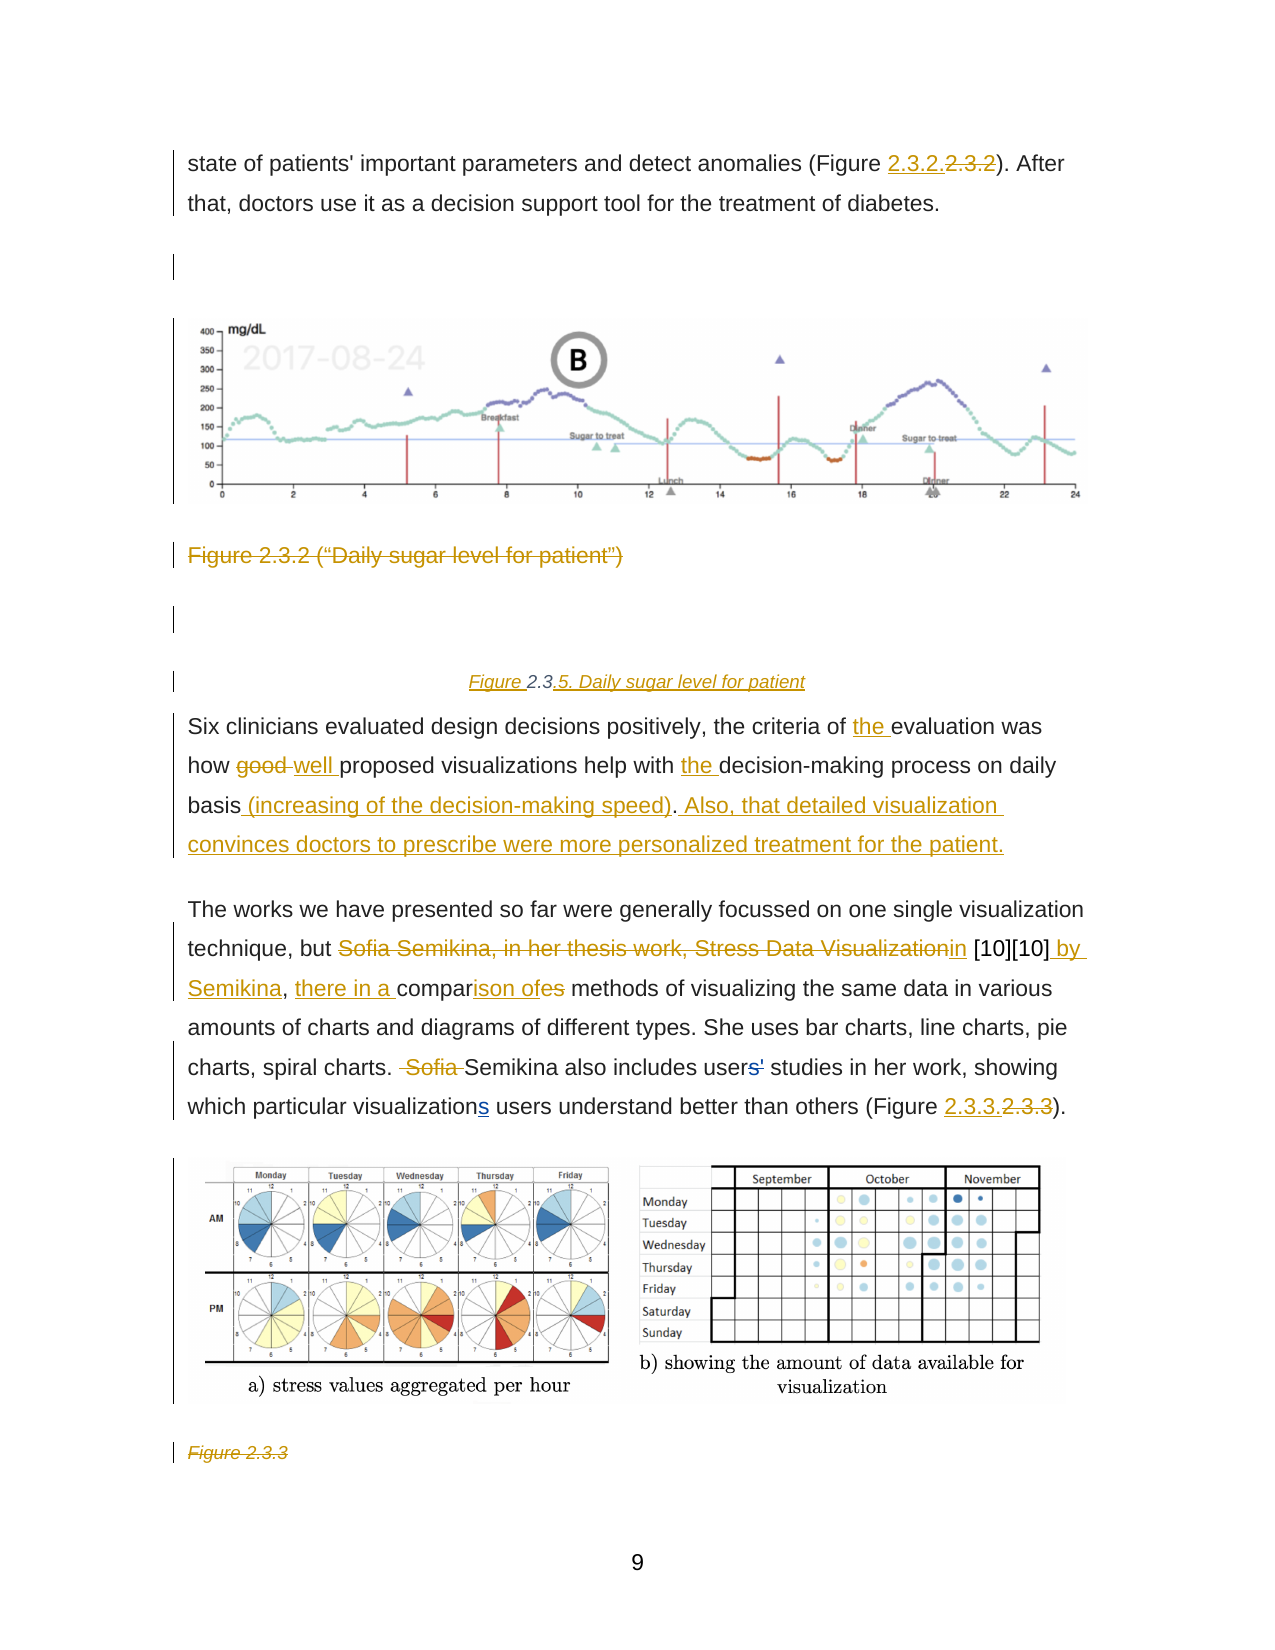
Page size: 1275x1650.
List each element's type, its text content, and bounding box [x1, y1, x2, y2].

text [187, 150, 1087, 216]
text Six clinicians evaluated design decisions positively, the criteria of evaluation was how proposed visualizations help with decision-making process on daily basis. [187, 713, 1087, 858]
text The works we have presented so far were generally focussed on one single visualization technique, but , compar methods of visualizing the same data in various amounts of charts and diagrams of different types. She uses bar charts, line charts, pie charts, spiral charts. Semikina also includes user studies in her work, showing which particular visualization users understand better than others (Figure ). [187, 896, 1087, 1120]
picture [187, 1157, 1066, 1404]
text 2.3 [187, 671, 1087, 692]
picture [187, 318, 1088, 504]
